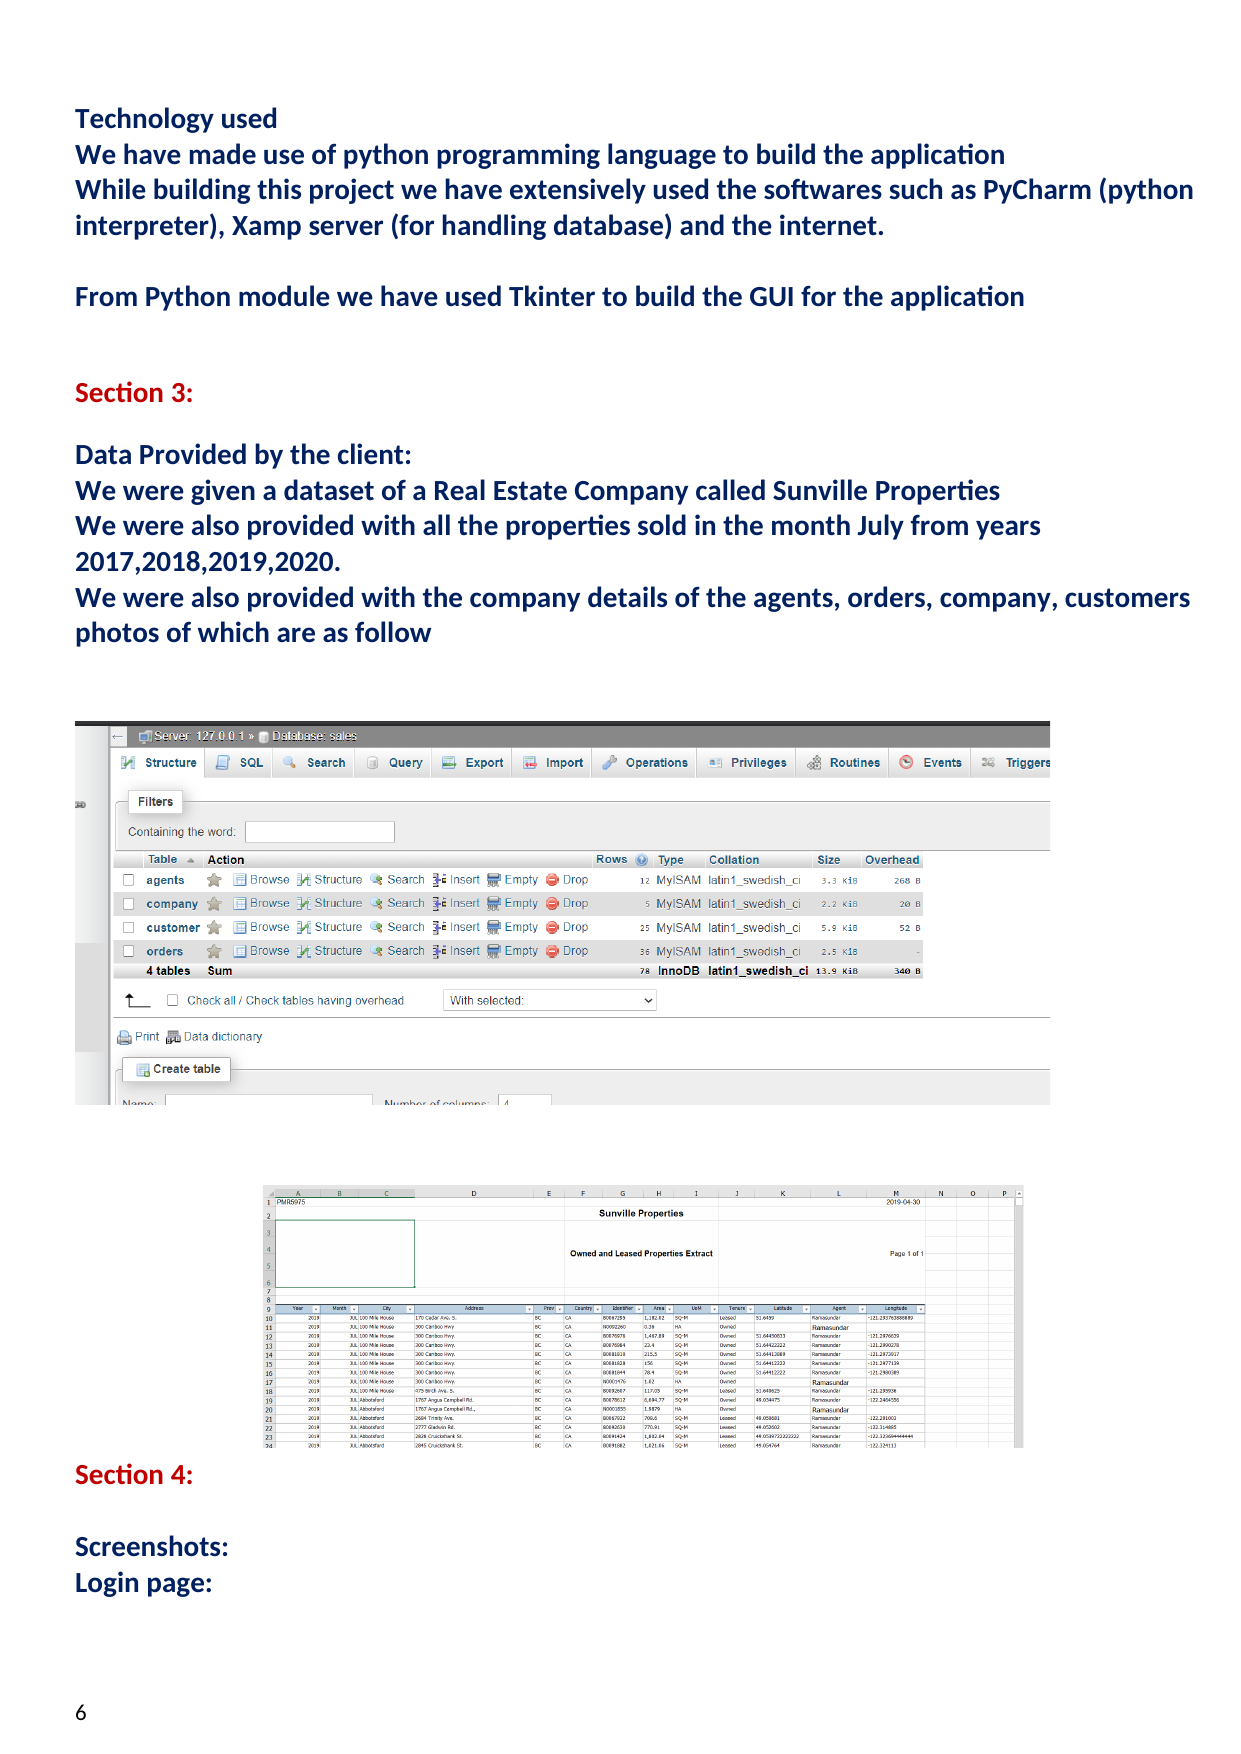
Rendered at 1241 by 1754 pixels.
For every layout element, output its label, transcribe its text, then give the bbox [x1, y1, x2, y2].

text From Python module we have used Tkinter to build the GUI for the application [75, 278, 1211, 314]
text We have made use of python programming language to build the application [75, 136, 1211, 171]
text Data Provided by the client: [75, 436, 1211, 472]
text While building this project we have extensively used the softwares such as PyCharm (python interpreter), Xamp server (for handling database) and the internet. [75, 171, 1211, 243]
text Section 3: [75, 374, 1211, 409]
text Section 4: [75, 1456, 1211, 1491]
text Screenshots: [75, 1528, 1211, 1564]
text Login page: [75, 1564, 1211, 1599]
text We were given a dataset of a Real Estate Company called Sunville Properties We were also provided with all the properties sold in the month July from years 2017,2018,2019,2020. We were also provided with the company details of the agents, orders, company, customers photos of which are as follow [75, 472, 1211, 650]
picture [75, 721, 1050, 1105]
picture [262, 1185, 1024, 1448]
text Technology used [75, 100, 1211, 136]
